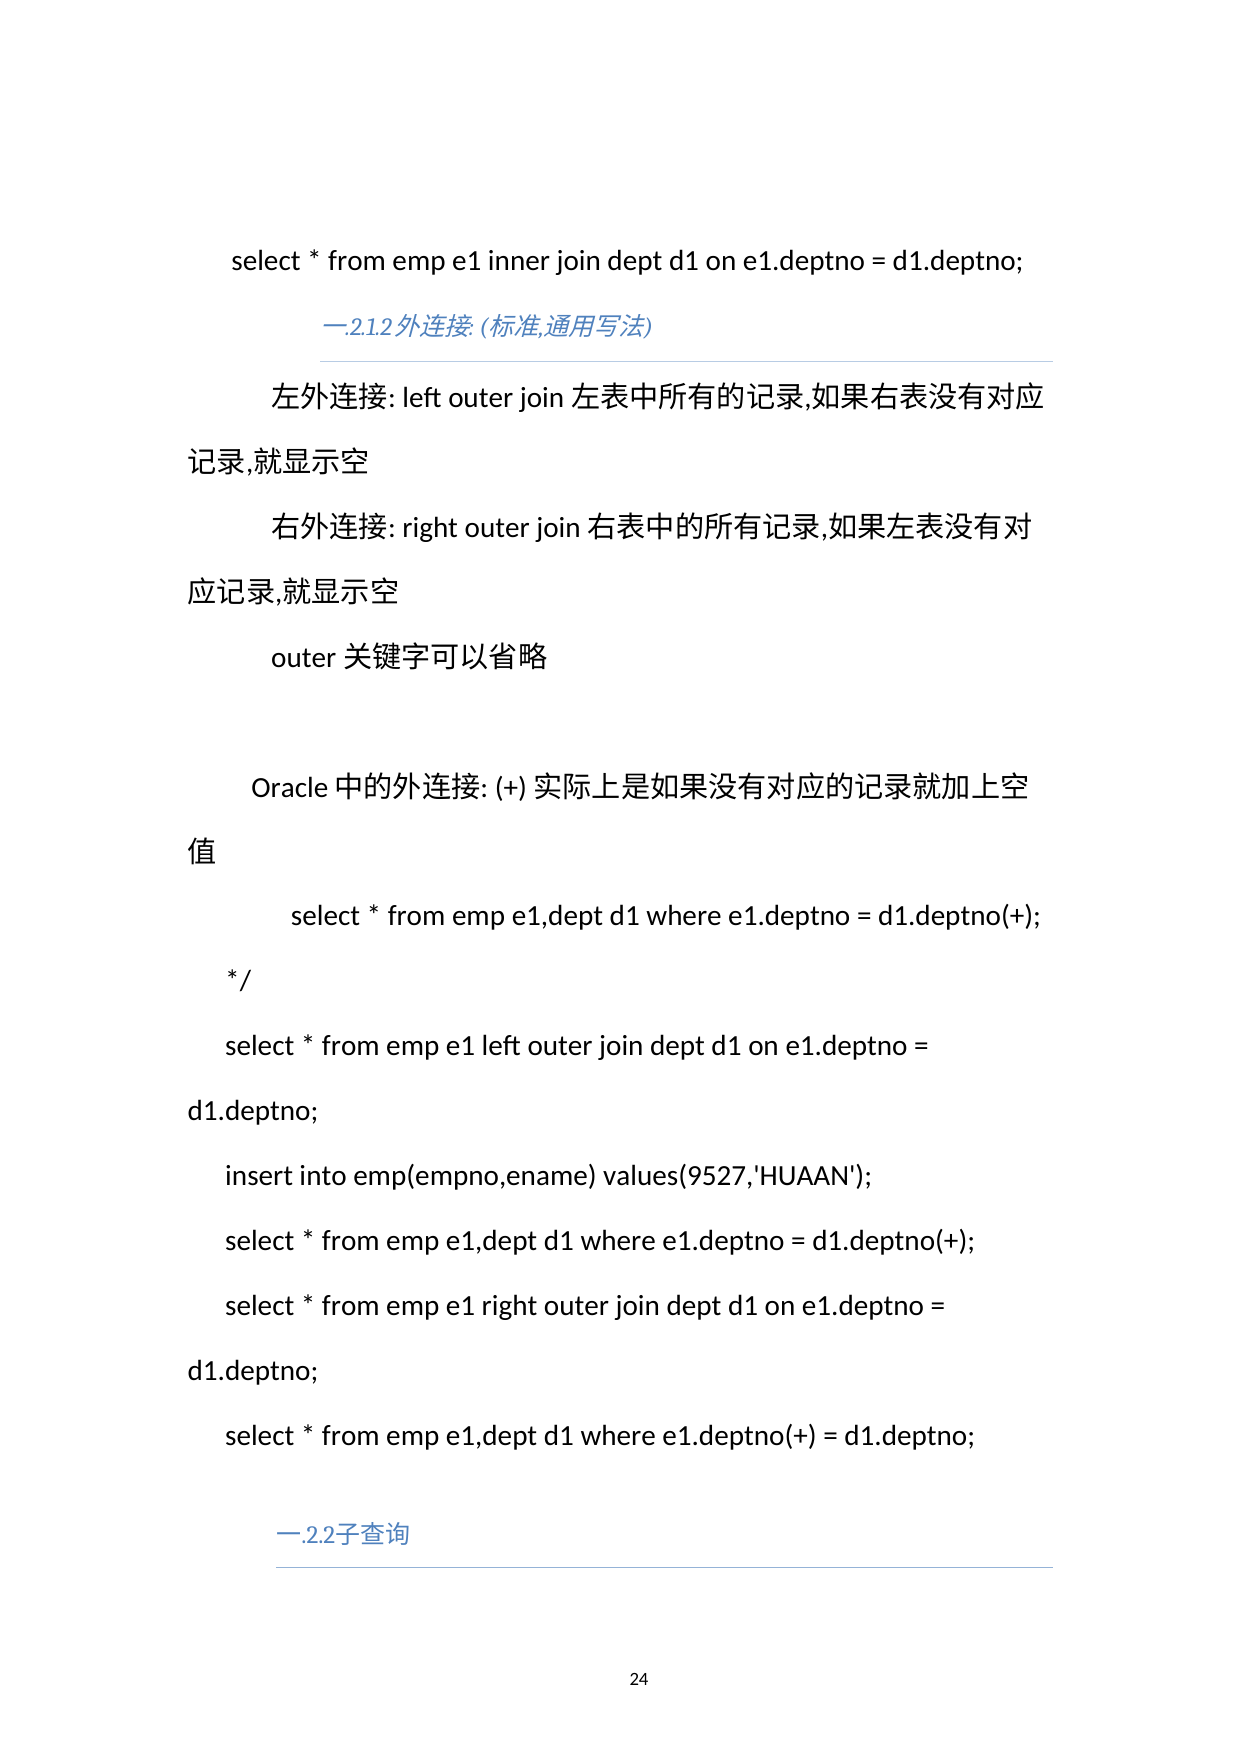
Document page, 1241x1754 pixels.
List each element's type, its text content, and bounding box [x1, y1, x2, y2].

text outer 关键字可以省略 [187, 622, 1053, 687]
text 左外连接: left outer join 左表中所有的记录,如果右表没有对应记录,就显示空 [187, 362, 1053, 492]
text select * from emp e1 inner join dept d1 on e1.deptno = d1.deptno; [187, 227, 1053, 292]
text select * from emp e1 right outer join dept d1 on e1.deptno = d1.deptno; [187, 1272, 1053, 1402]
subtitle 子查询 [276, 1500, 1053, 1567]
subtitle 外连接: (标准,通用写法) [320, 292, 1053, 361]
text select * from emp e1,dept d1 where e1.deptno(+) = d1.deptno; [187, 1402, 1053, 1467]
text Oracle中的外连接: (+) 实际上是如果没有对应的记录就加上空值 [187, 752, 1053, 882]
text insert into emp(empno,ename) values(9527,'HUAAN'); [187, 1142, 1053, 1207]
text 右外连接: right outer join 右表中的所有记录,如果左表没有对应记录,就显示空 [187, 492, 1053, 622]
text select * from emp e1 left outer join dept d1 on e1.deptno = d1.deptno; [187, 1012, 1053, 1142]
text select * from emp e1,dept d1 where e1.deptno = d1.deptno(+); [187, 1207, 1053, 1272]
text select * from emp e1,dept d1 where e1.deptno = d1.deptno(+); [187, 882, 1053, 947]
text */ [187, 947, 1053, 1012]
